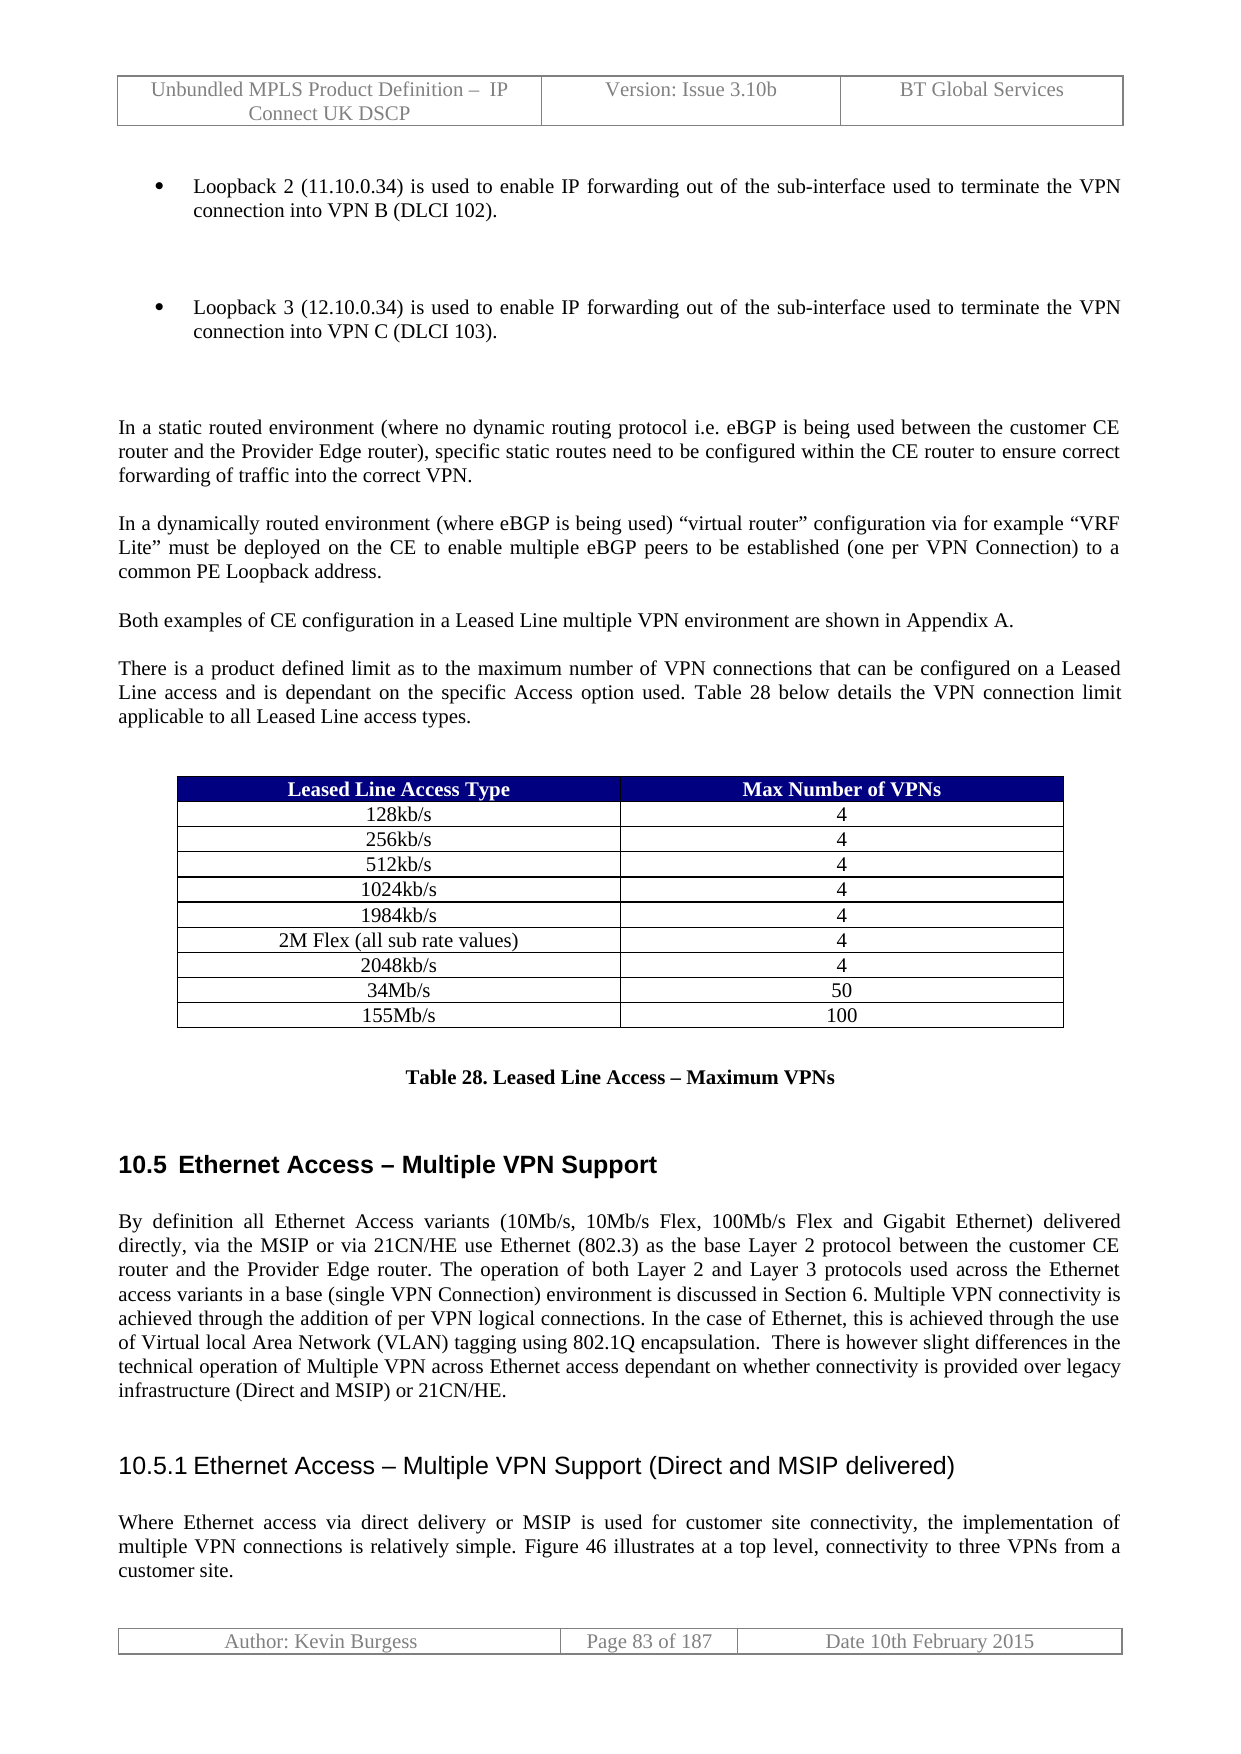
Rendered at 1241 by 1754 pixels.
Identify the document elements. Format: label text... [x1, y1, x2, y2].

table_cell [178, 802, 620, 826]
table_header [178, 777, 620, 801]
text Both examples of CE configuration in a Leased Line multiple VPN environment are shown in Appendix A. [118, 607, 1122, 632]
text In a dynamically routed environment (where eBGP is being used) “virtual router” configuration via for example “VRF Lite” must be deployed on the CE to enable multiple eBGP peers to be established (one per VPN Connection) to a common PE Loopback address. [118, 511, 1122, 583]
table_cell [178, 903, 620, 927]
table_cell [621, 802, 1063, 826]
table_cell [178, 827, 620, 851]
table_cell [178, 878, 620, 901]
list Loopback 2 (11.10.0.34) is used to enable IP forwarding out of the sub-interface used to terminate the VPN connection into VPN B (DLCI 102). [156, 174, 1122, 222]
text By definition all Ethernet Access variants (10Mb/s, 10Mb/s Flex, 100Mb/s Flex and Gigabit Ethernet) delivered directly, via the MSIP or via 21CN/HE use Ethernet (802.3) as the base Layer 2 protocol between the customer CE router and the Provider Edge router. The operation of both Layer 2 and Layer 3 protocols used across the Ethernet access variants in a base (single VPN Connection) environment is discussed in Section 6. Multiple VPN connectivity is achieved through the addition of per VPN logical connections. In the case of Ethernet, this is achieved through the use of Virtual local Area Network (VLAN) tagging using 802.1Q encapsulation. There is however slight differences in the technical operation of Multiple VPN across Ethernet access dependant on whether connectivity is provided over legacy infrastructure (Direct and MSIP) or 21CN/HE. [118, 1209, 1122, 1402]
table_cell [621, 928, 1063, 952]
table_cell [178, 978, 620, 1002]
text Where Ethernet access via direct delivery or MSIP is used for customer site connectivity, the implementation of multiple VPN connections is relatively simple. Figure 46 illustrates at a top level, connectivity to three VPNs from a customer site. [118, 1510, 1122, 1582]
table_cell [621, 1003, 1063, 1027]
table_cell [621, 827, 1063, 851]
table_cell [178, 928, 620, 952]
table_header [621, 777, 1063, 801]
list Loopback 3 (12.10.0.34) is used to enable IP forwarding out of the sub-interface used to terminate the VPN connection into VPN C (DLCI 103). [156, 295, 1122, 343]
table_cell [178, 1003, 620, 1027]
subtitle Ethernet Access – Multiple VPN Support [118, 1150, 1122, 1179]
text There is a product defined limit as to the maximum number of VPN connections that can be configured on a Leased Line access and is dependant on the specific Access option used. Table 28 below details the VPN connection limit applicable to all Leased Line access types. [118, 656, 1122, 728]
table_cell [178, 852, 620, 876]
text Table 28. Leased Line Access – Maximum VPNs [118, 1064, 1122, 1089]
subtitle Ethernet Access – Multiple VPN Support (Direct and MSIP delivered) [118, 1451, 1122, 1479]
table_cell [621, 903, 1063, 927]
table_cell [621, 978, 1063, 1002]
text In a static routed environment (where no dynamic routing protocol i.e. eBGP is being used between the customer CE router and the Provider Edge router), specific static routes need to be configured within the CE router to ensure correct forwarding of traffic into the correct VPN. [118, 415, 1122, 487]
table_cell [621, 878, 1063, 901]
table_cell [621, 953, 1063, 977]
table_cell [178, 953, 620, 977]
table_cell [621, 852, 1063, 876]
